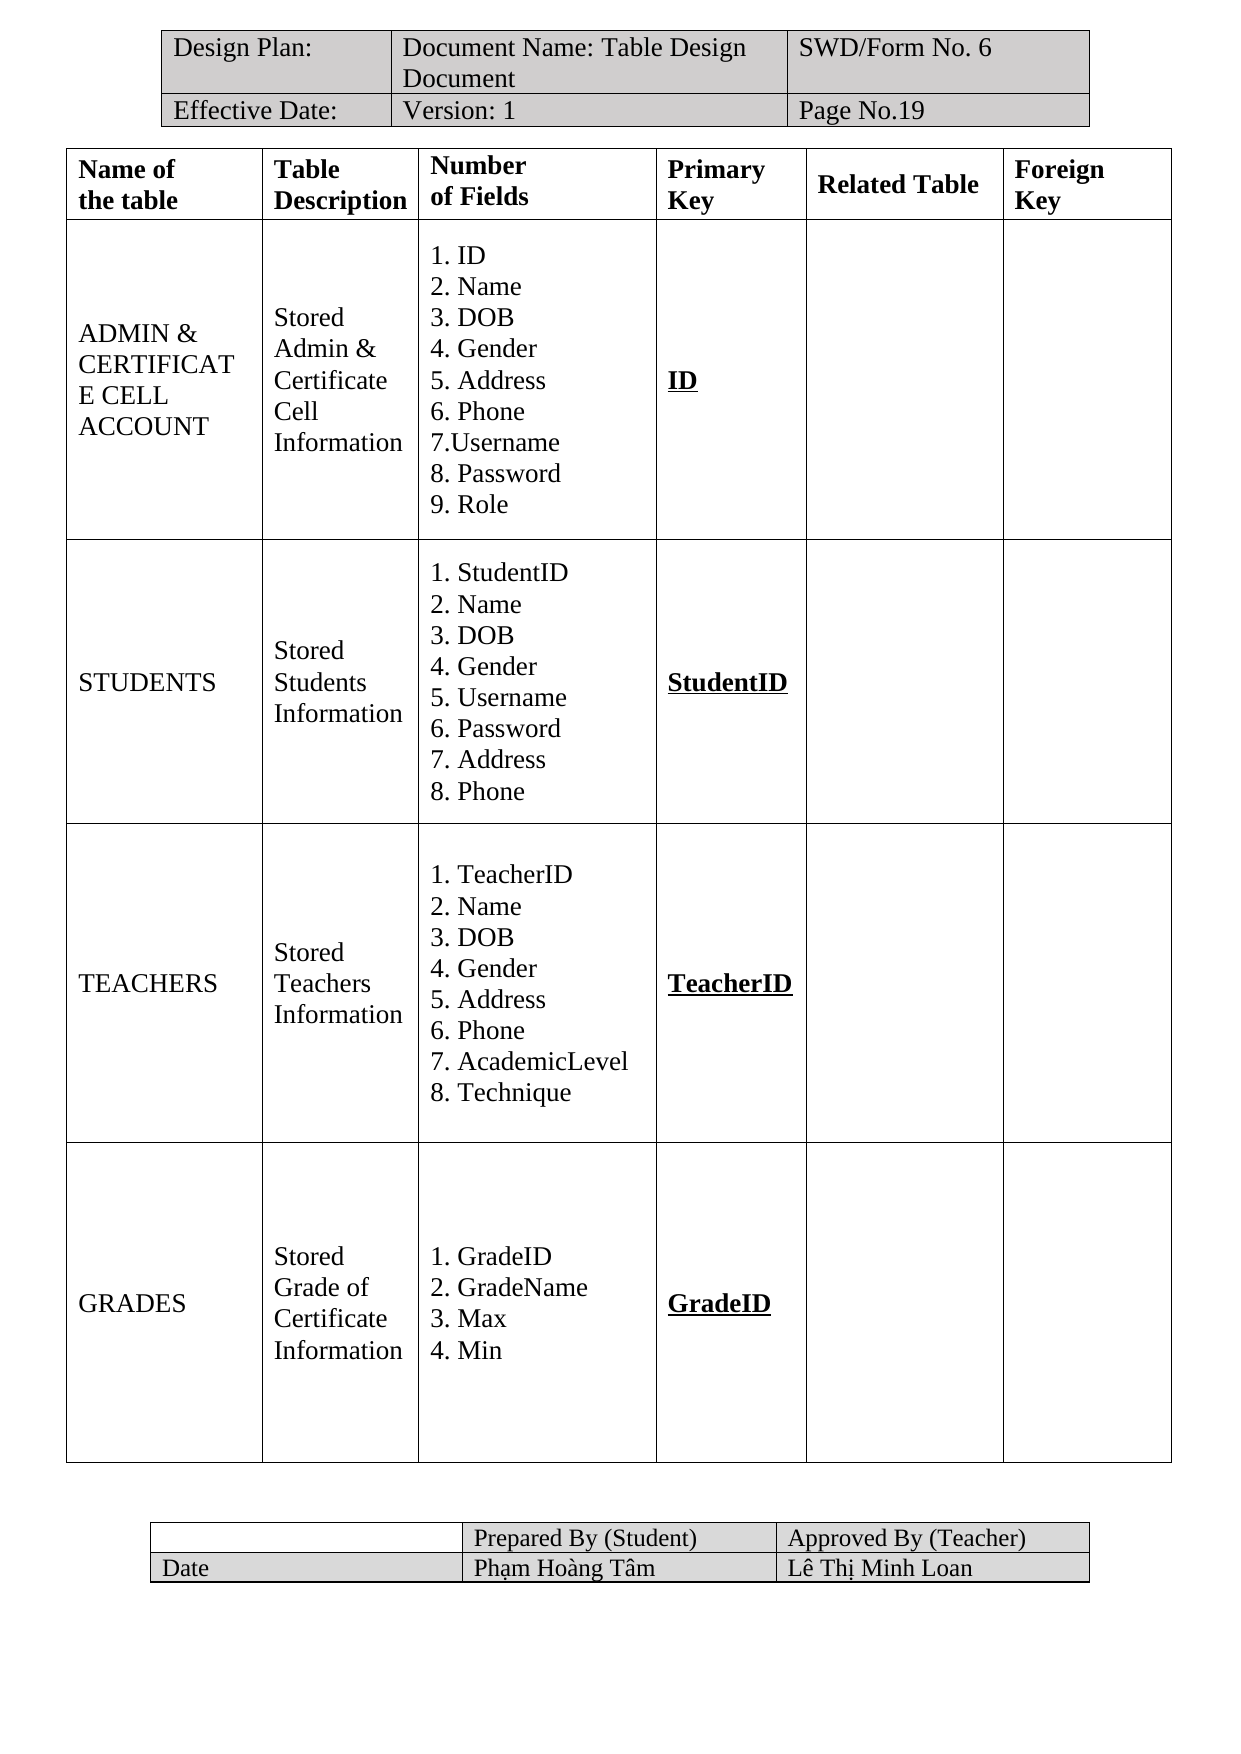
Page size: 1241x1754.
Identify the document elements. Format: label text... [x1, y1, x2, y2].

table_cell GradeID [657, 1143, 806, 1462]
table_cell Stored Grade of Certificate Information [263, 1143, 418, 1462]
table_cell [1004, 1143, 1171, 1462]
table_cell ADMIN & CERTIFICATE CELL ACCOUNT [67, 220, 262, 539]
table_cell Stored Teachers Information [263, 824, 418, 1142]
table_cell Stored Admin & Certificate Cell Information [263, 220, 418, 539]
table_cell StudentID [657, 540, 806, 823]
table_cell ID [657, 220, 806, 539]
table_cell TeacherID [657, 824, 806, 1142]
table_cell GRADES [67, 1143, 262, 1462]
table_cell [807, 220, 1003, 539]
table_header Table Description [263, 149, 418, 219]
table_header Foreign Key [1004, 149, 1171, 219]
table_header Primary Key [657, 149, 806, 219]
table_cell [1004, 540, 1171, 823]
table_header Number of Fields [419, 149, 656, 219]
table_cell 1. GradeID 2. GradeName 3. Max 4. Min [419, 1143, 656, 1462]
table_cell [1004, 824, 1171, 1142]
table_cell Stored Students Information [263, 540, 418, 823]
table_header Name of the table [67, 149, 262, 219]
table_cell [807, 540, 1003, 823]
table_cell 1. ID 2. Name 3. DOB 4. Gender 5. Address 6. Phone 7.Username 8. Password 9. Role [419, 220, 656, 539]
table_cell 1. TeacherID 2. Name 3. DOB 4. Gender 5. Address 6. Phone 7. AcademicLevel 8. Technique [419, 824, 656, 1142]
table_header Related Table [807, 149, 1003, 219]
table_cell [807, 824, 1003, 1142]
table_cell 1. StudentID 2. Name 3. DOB 4. Gender 5. Username 6. Password 7. Address 8. Phone [419, 540, 656, 823]
table_cell [807, 1143, 1003, 1462]
table_cell STUDENTS [67, 540, 262, 823]
table_cell [1004, 220, 1171, 539]
table_cell TEACHERS [67, 824, 262, 1142]
